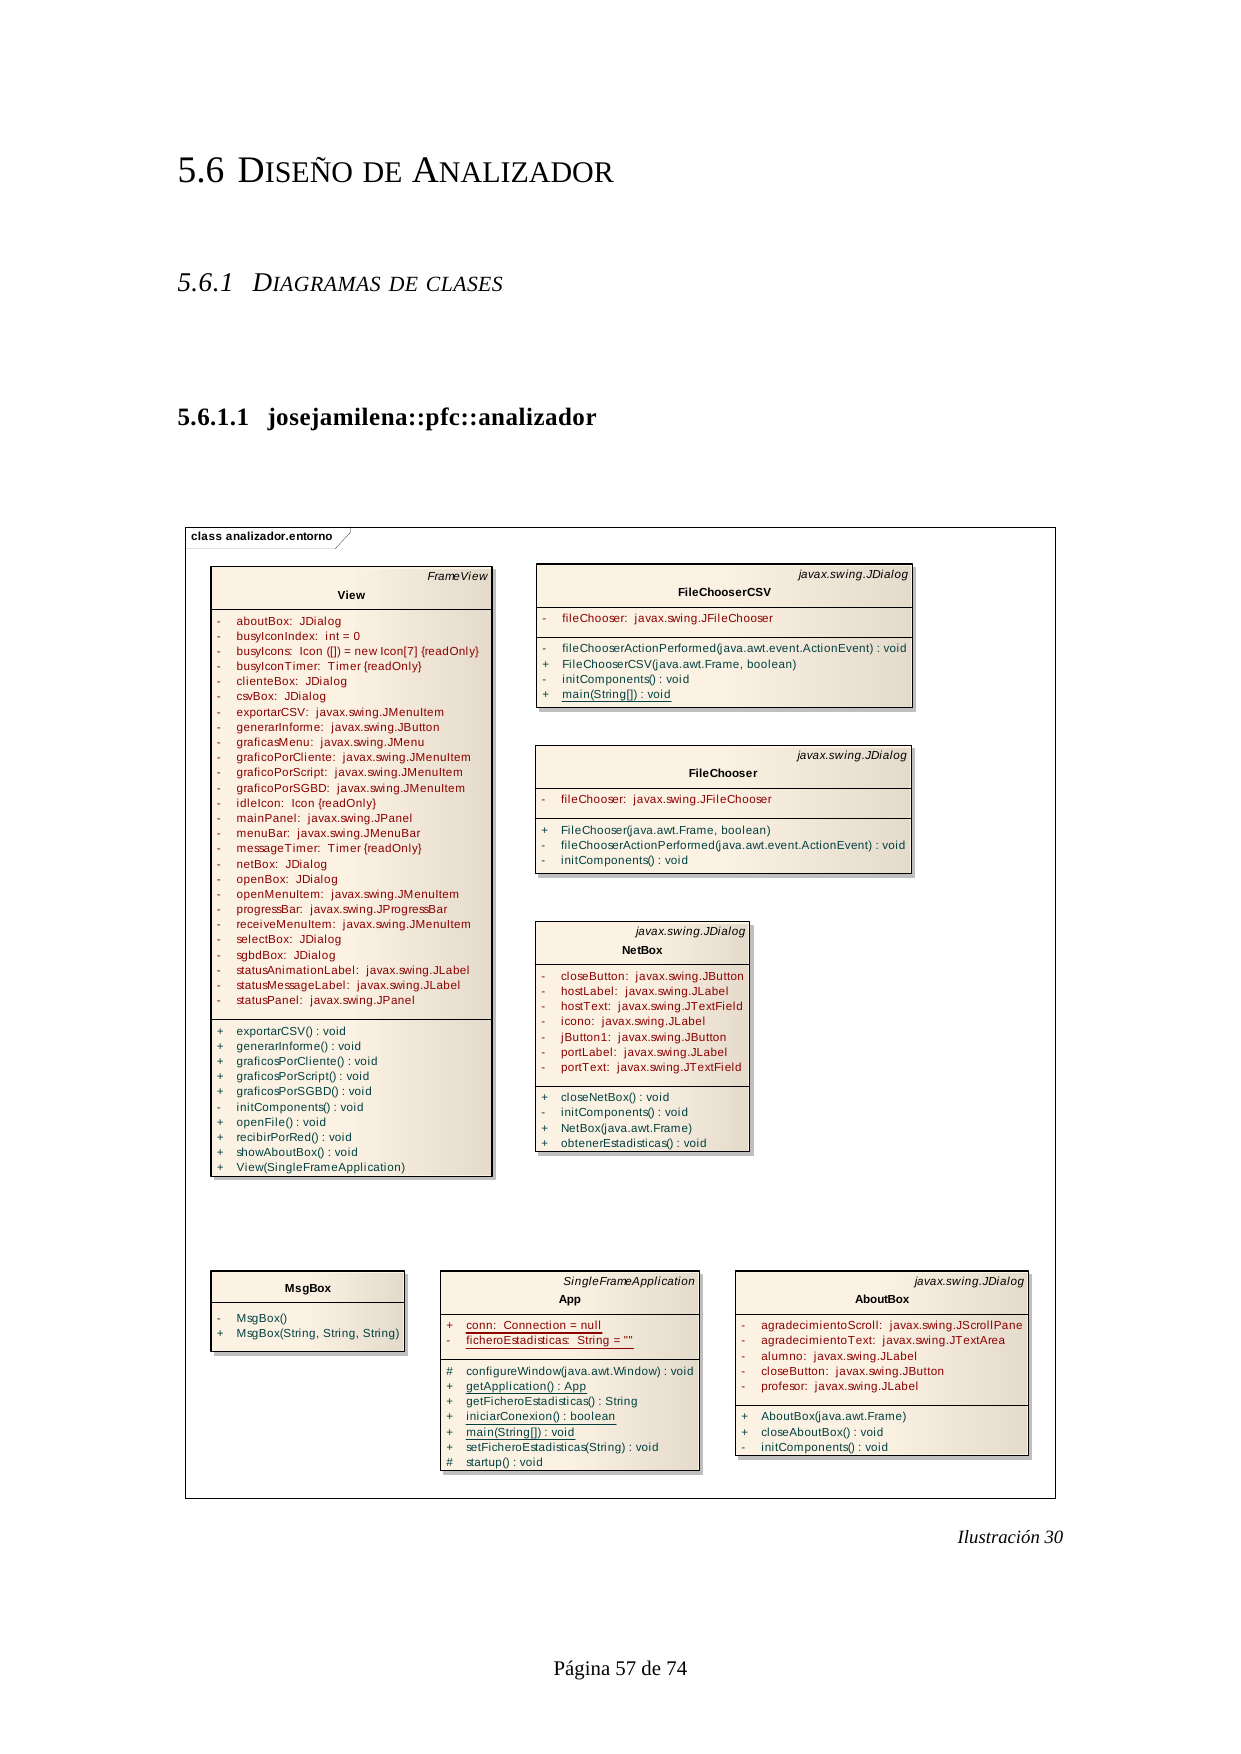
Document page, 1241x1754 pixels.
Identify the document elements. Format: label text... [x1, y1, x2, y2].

subtitle Diagramas de clases [177, 266, 1063, 297]
subtitle josejamilena::pfc::analizador [177, 402, 1063, 431]
subtitle Diseño de Analizador [177, 148, 1063, 191]
